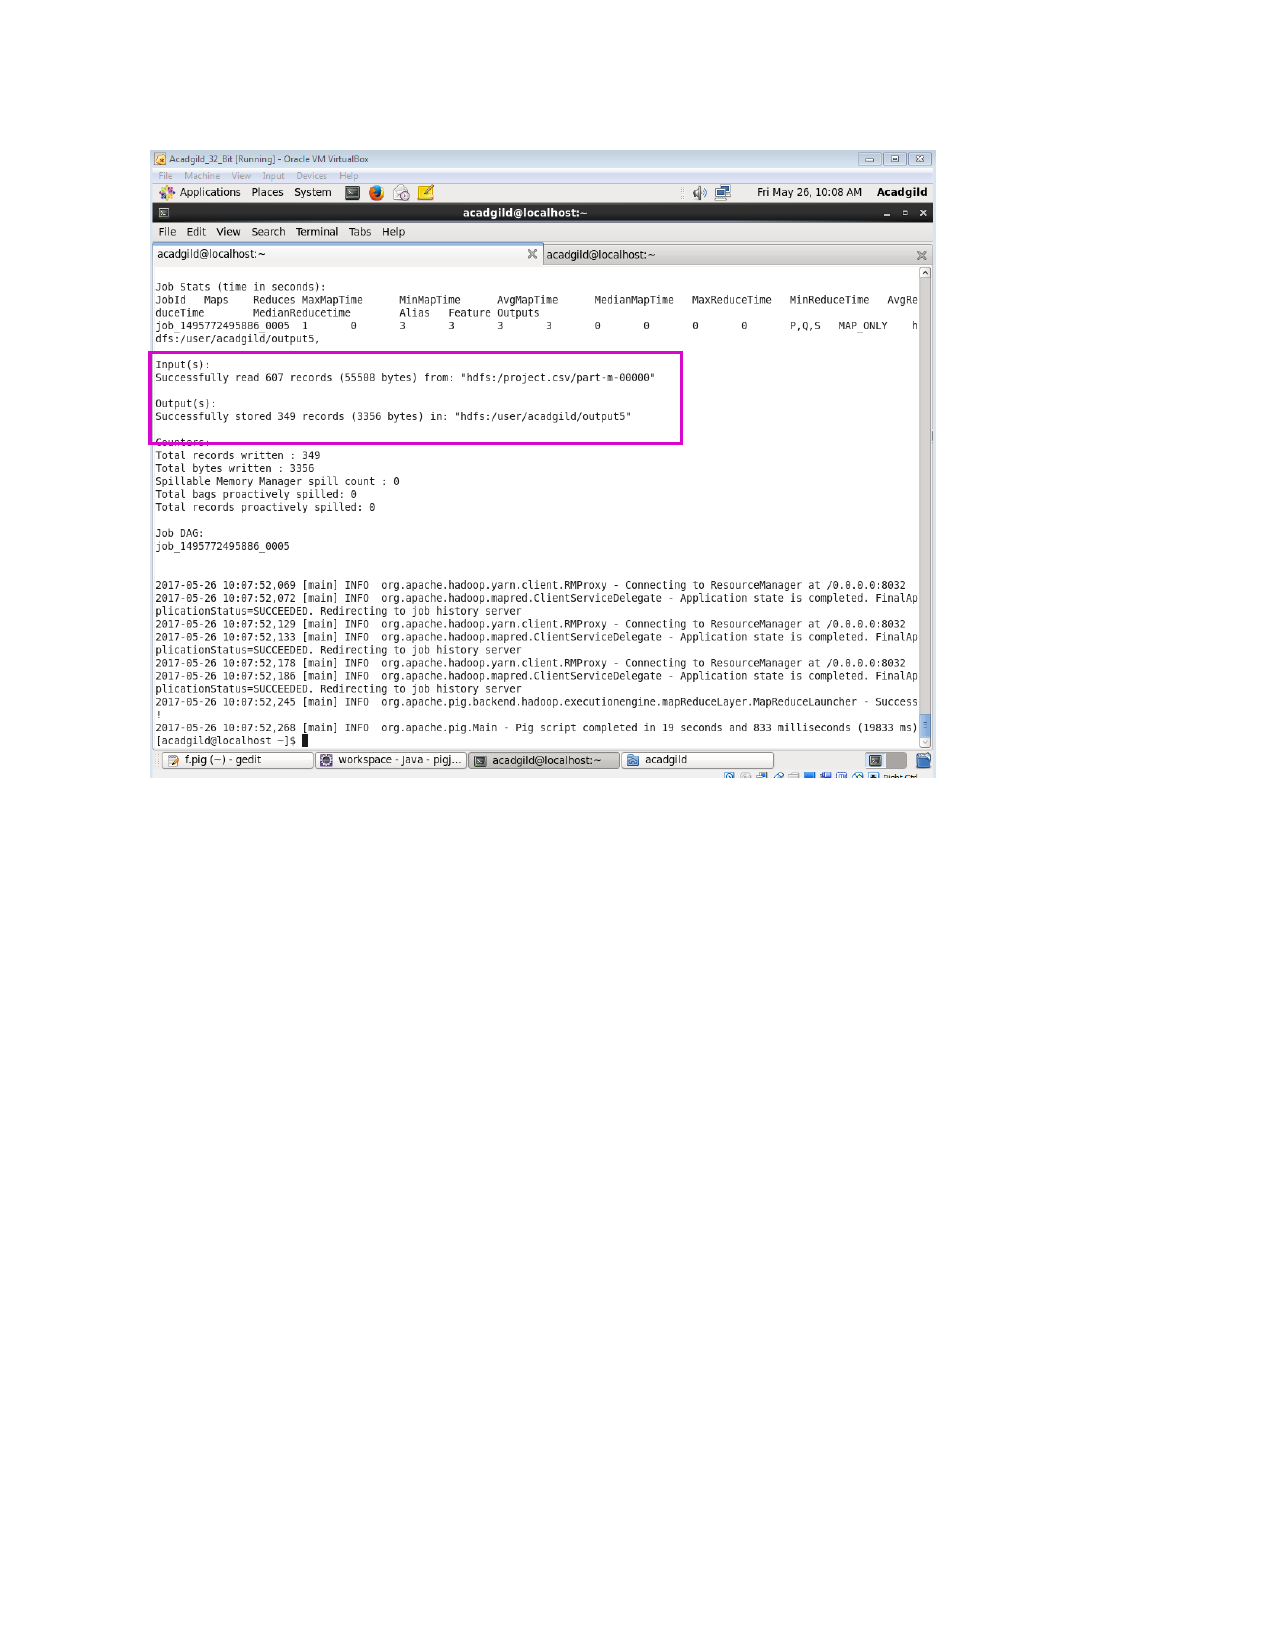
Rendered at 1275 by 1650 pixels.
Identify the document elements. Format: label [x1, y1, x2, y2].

picture [150, 150, 936, 778]
picture [152, 354, 680, 442]
